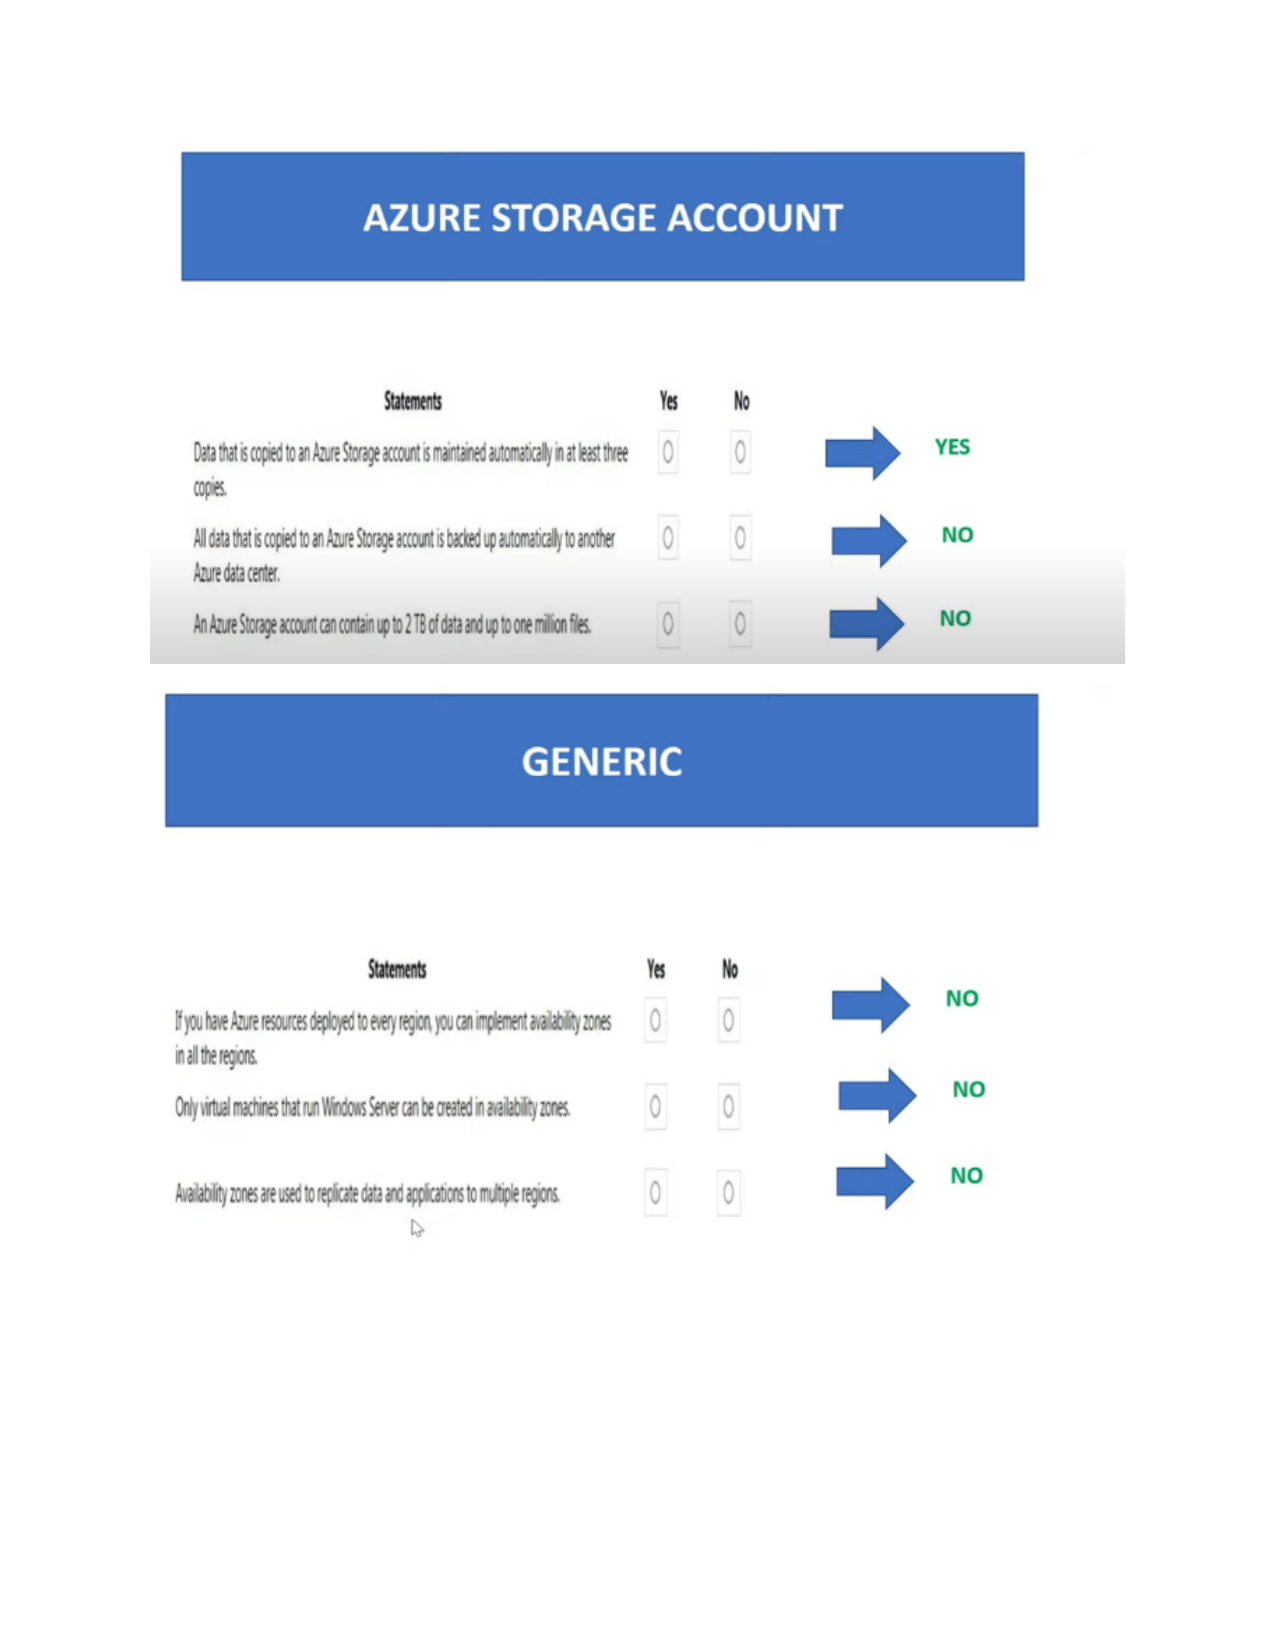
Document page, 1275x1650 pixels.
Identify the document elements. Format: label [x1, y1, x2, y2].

picture [150, 150, 1125, 664]
picture [150, 682, 1125, 1272]
